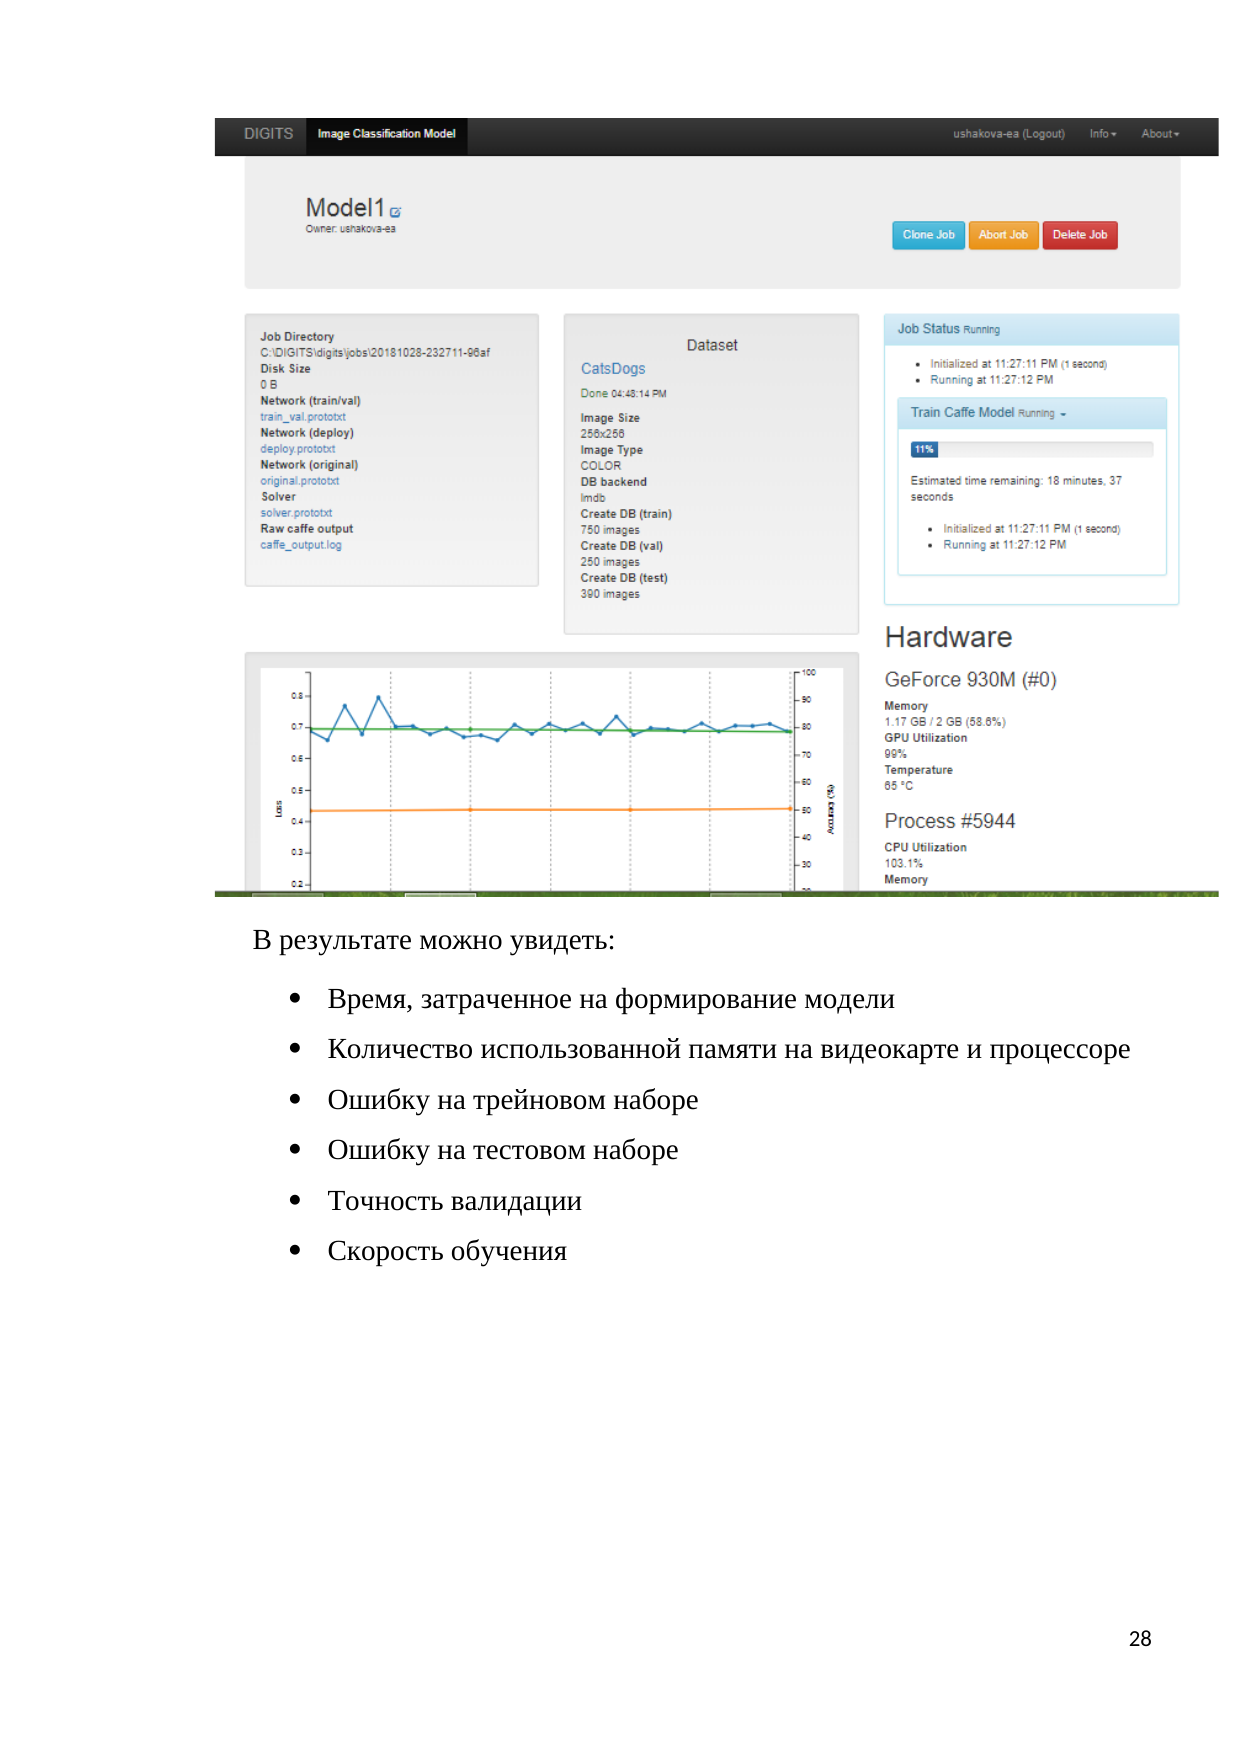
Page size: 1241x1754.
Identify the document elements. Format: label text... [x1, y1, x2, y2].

list Скорость обучения [290, 1233, 1152, 1267]
list Точность валидации [290, 1183, 1152, 1217]
picture [214, 118, 1219, 897]
list Количество использованной памяти на видеокарте и процессоре [290, 1032, 1152, 1065]
list Ошибку на трейновом наборе [290, 1082, 1152, 1116]
text В результате можно увидеть: [252, 922, 1152, 955]
list Время, затраченное на формирование модели [290, 981, 1152, 1015]
list Ошибку на тестовом наборе [290, 1132, 1152, 1166]
